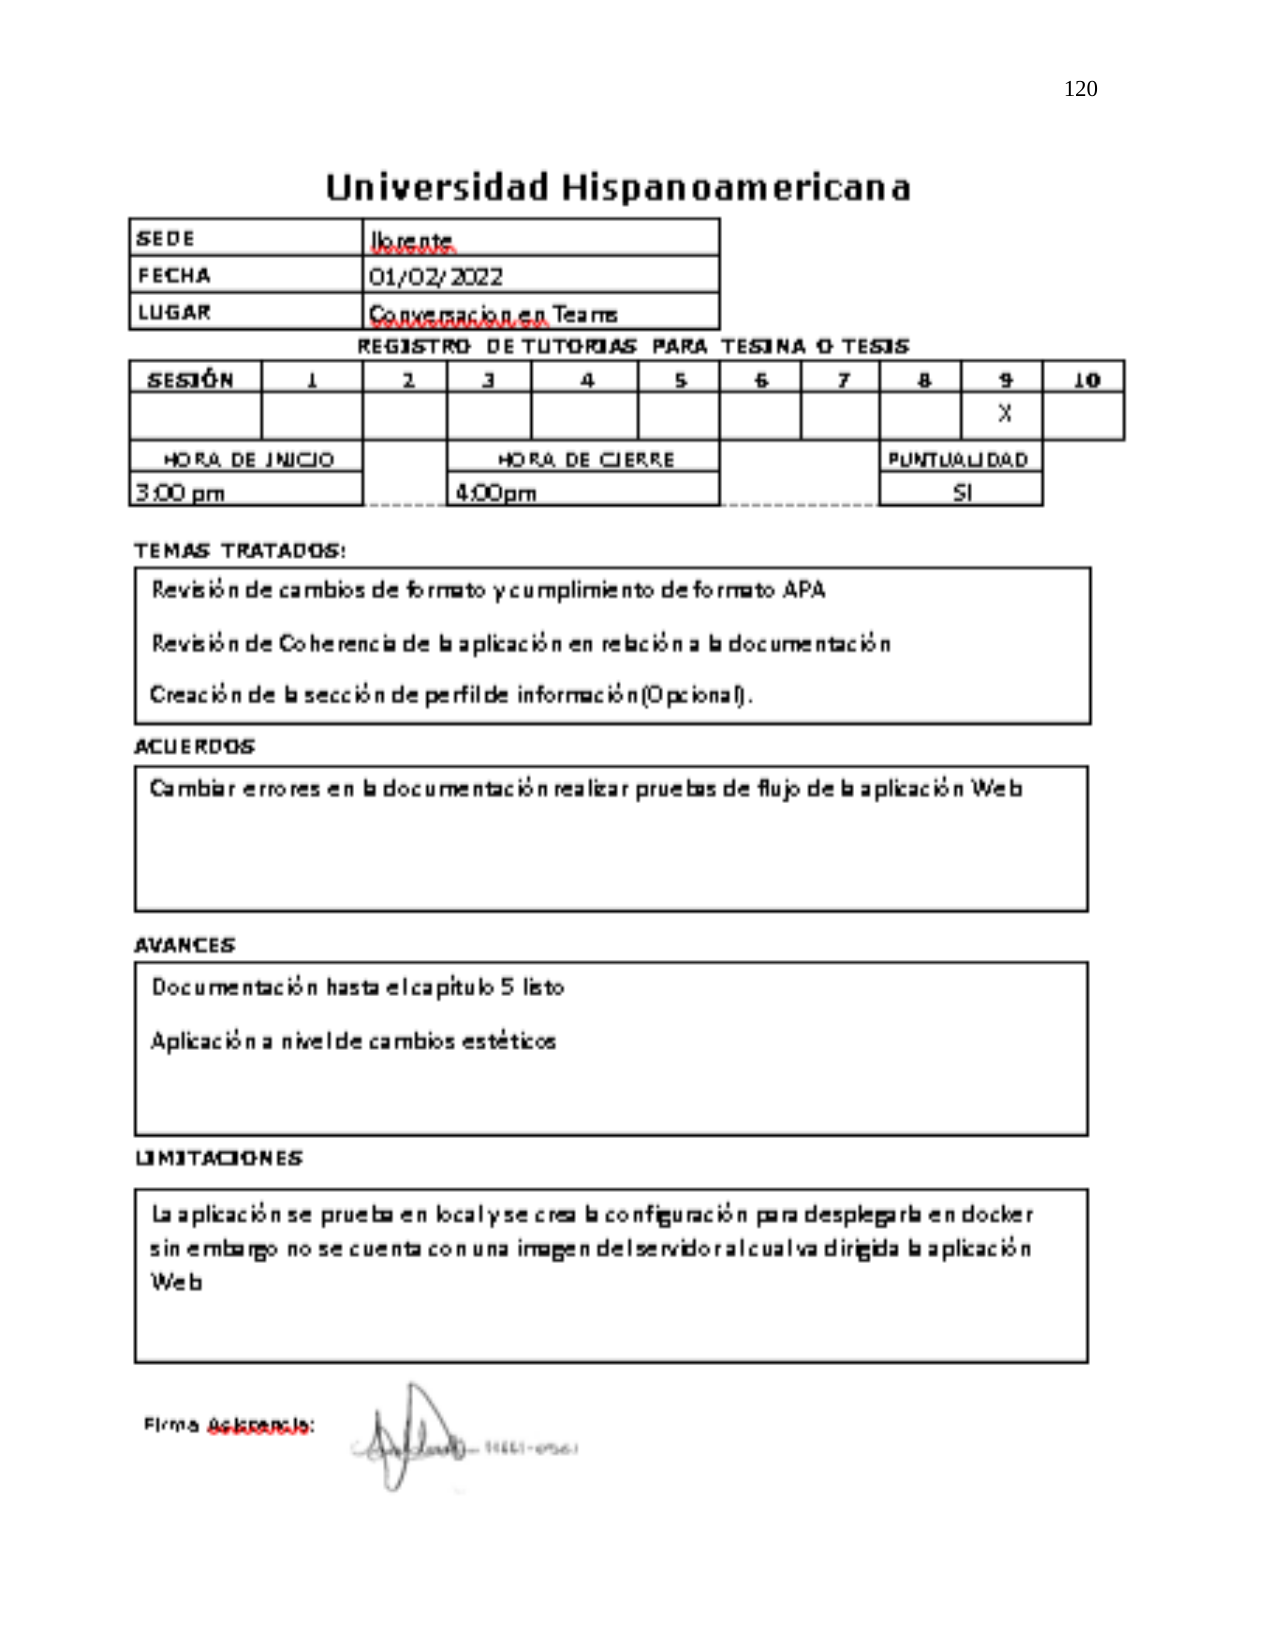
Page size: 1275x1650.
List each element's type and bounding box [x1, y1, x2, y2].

picture [59, 100, 1217, 1536]
